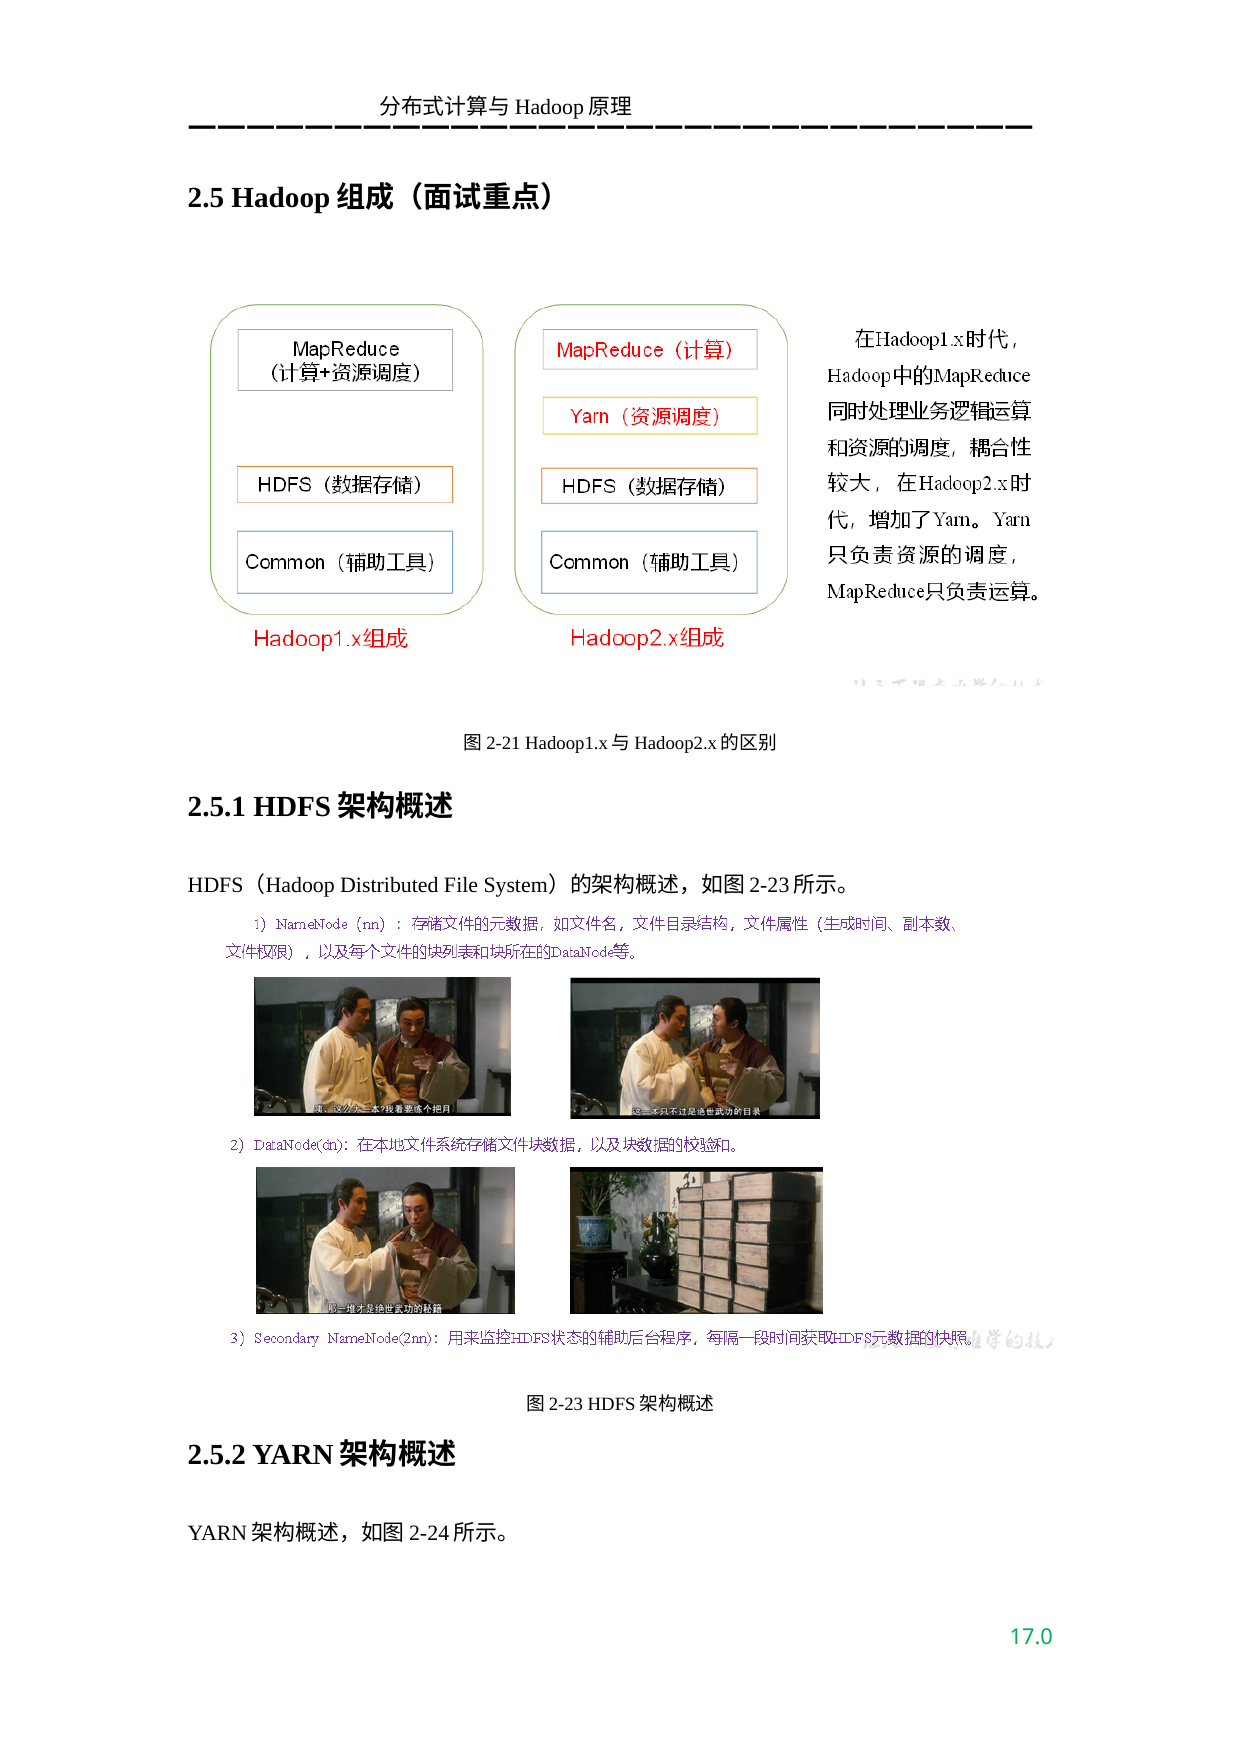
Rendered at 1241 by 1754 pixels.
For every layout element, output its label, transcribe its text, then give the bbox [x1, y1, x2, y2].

text 图2-23 HDFS架构概述 [187, 1356, 1053, 1419]
text 图2-21 Hadoop1.x与Hadoop2.x的区别 [187, 725, 1053, 757]
subtitle 2.5.1 HDFS架构概述 [187, 771, 1053, 836]
picture [187, 898, 1053, 1356]
subtitle 2.5.2 YARN架构概述 [187, 1419, 1053, 1484]
picture [187, 257, 1052, 686]
text YARN架构概述，如图2-24所示。 [187, 1514, 1053, 1547]
text HDFS（Hadoop Distributed File System）的架构概述，如图2-23所示。 [187, 866, 1053, 898]
subtitle 2.5 Hadoop组成（面试重点） [187, 162, 1053, 227]
